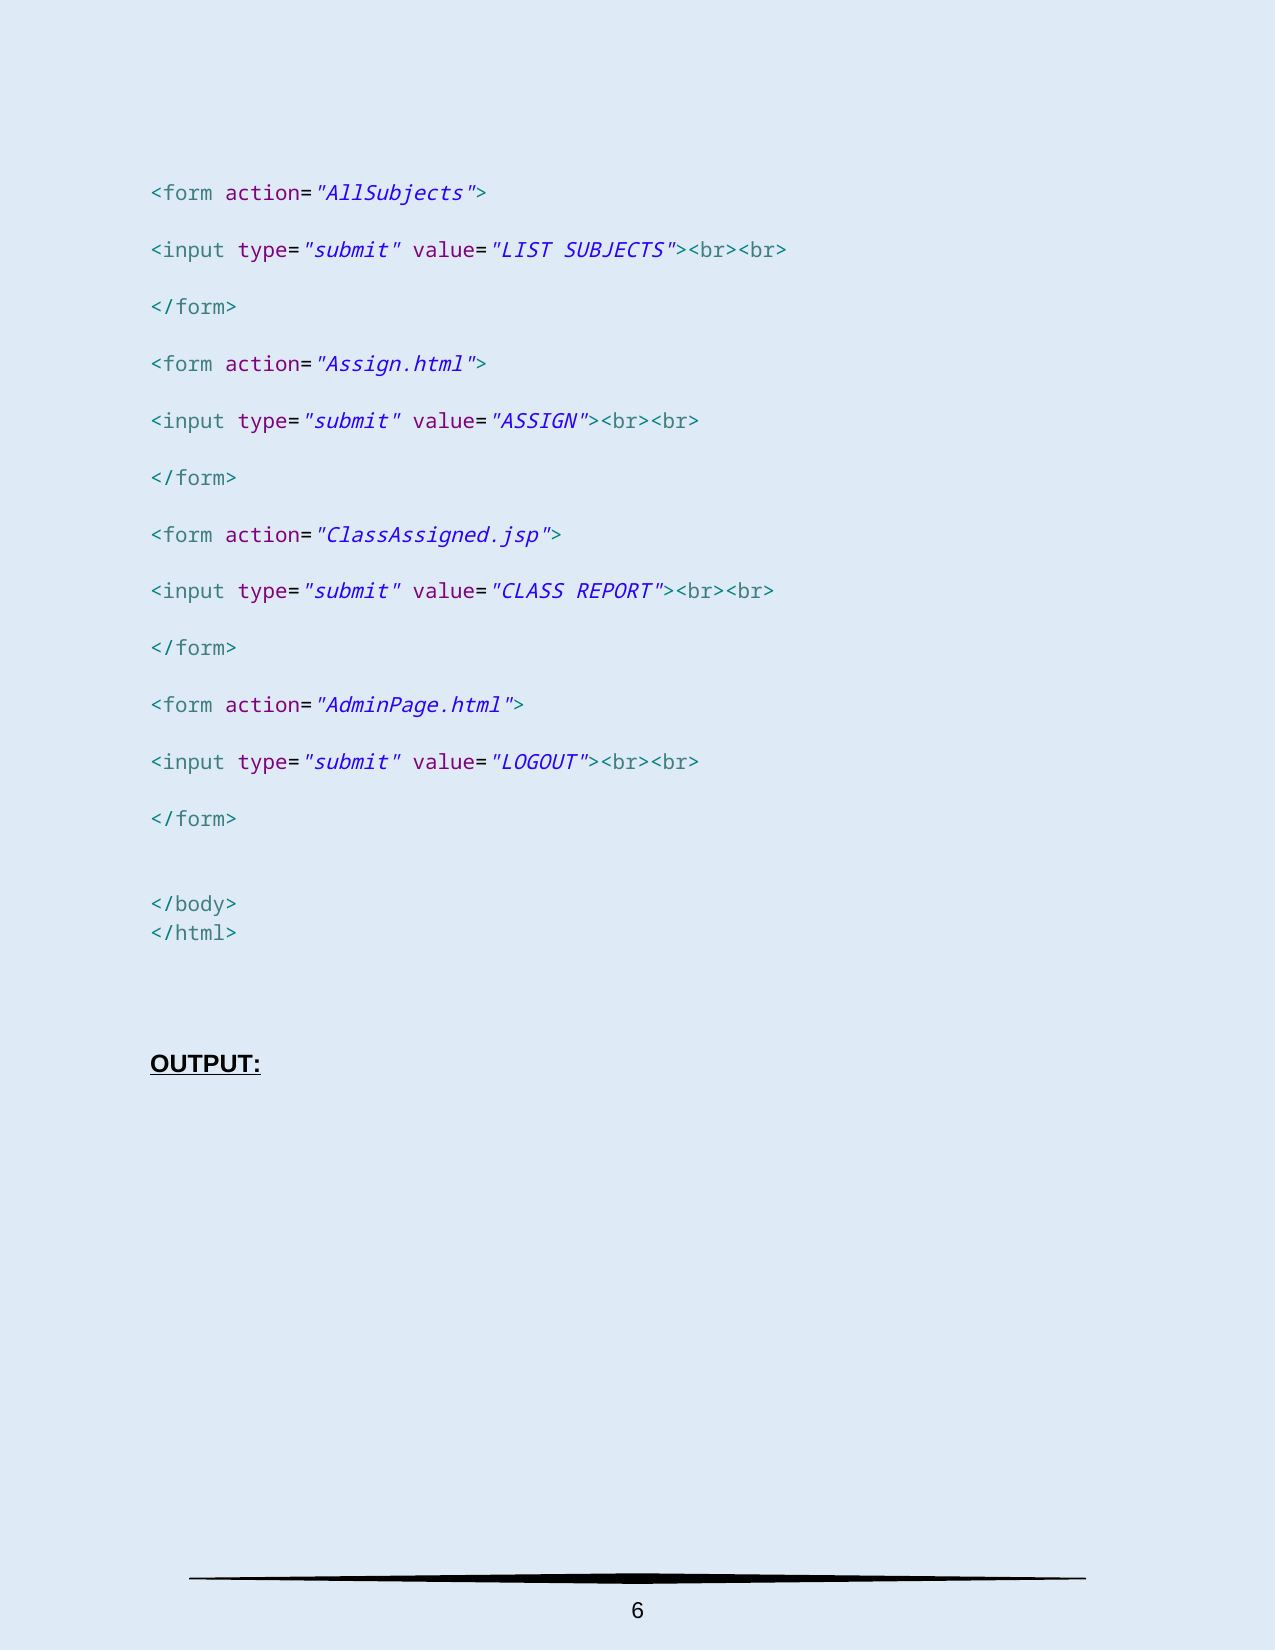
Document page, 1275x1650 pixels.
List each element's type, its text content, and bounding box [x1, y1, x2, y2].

text <input type="submit" value="LIST SUBJECTS"><br><br> [150, 235, 1125, 264]
text OUTPUT: [150, 1049, 1125, 1078]
text <form action="Assign.html"> [150, 349, 1125, 377]
text <input type="submit" value="ASSIGN"><br><br> [150, 406, 1125, 434]
text <form action="AllSubjects"> [150, 178, 1125, 207]
text </html> [150, 918, 1125, 946]
text <input type="submit" value="CLASS REPORT"><br><br> [150, 577, 1125, 605]
text </body> [150, 889, 1125, 918]
text <form action="ClassAssigned.jsp"> [150, 520, 1125, 548]
text </form> [150, 633, 1125, 662]
text </form> [150, 292, 1125, 321]
text <form action="AdminPage.html"> [150, 690, 1125, 719]
text </form> [150, 804, 1125, 832]
text </form> [150, 463, 1125, 491]
text <input type="submit" value="LOGOUT"><br><br> [150, 747, 1125, 776]
